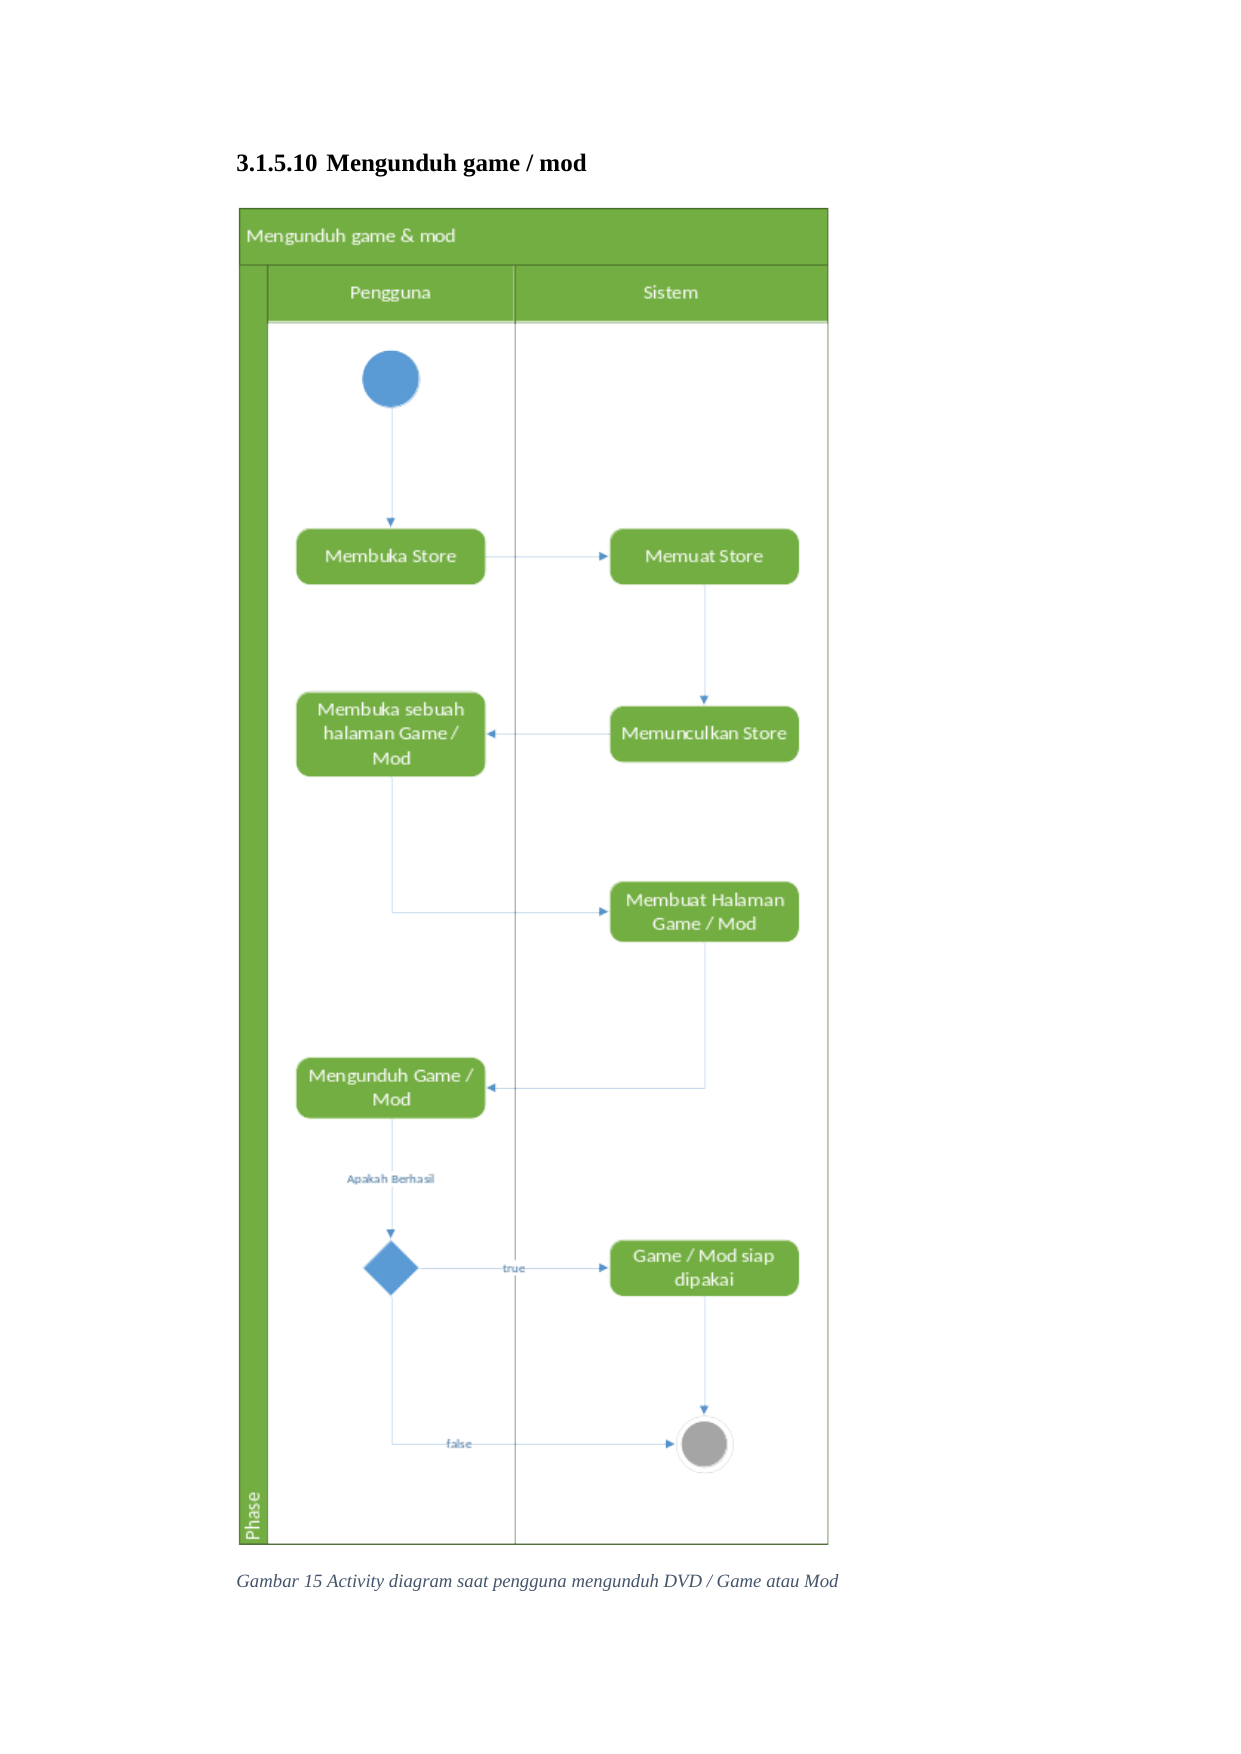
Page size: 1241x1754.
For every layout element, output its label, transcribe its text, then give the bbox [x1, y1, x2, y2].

text Gambar 15 Activity diagram saat pengguna mengunduh DVD / Game atau Mod [236, 1570, 1092, 1592]
subtitle Mengunduh game / mod [236, 148, 1092, 176]
